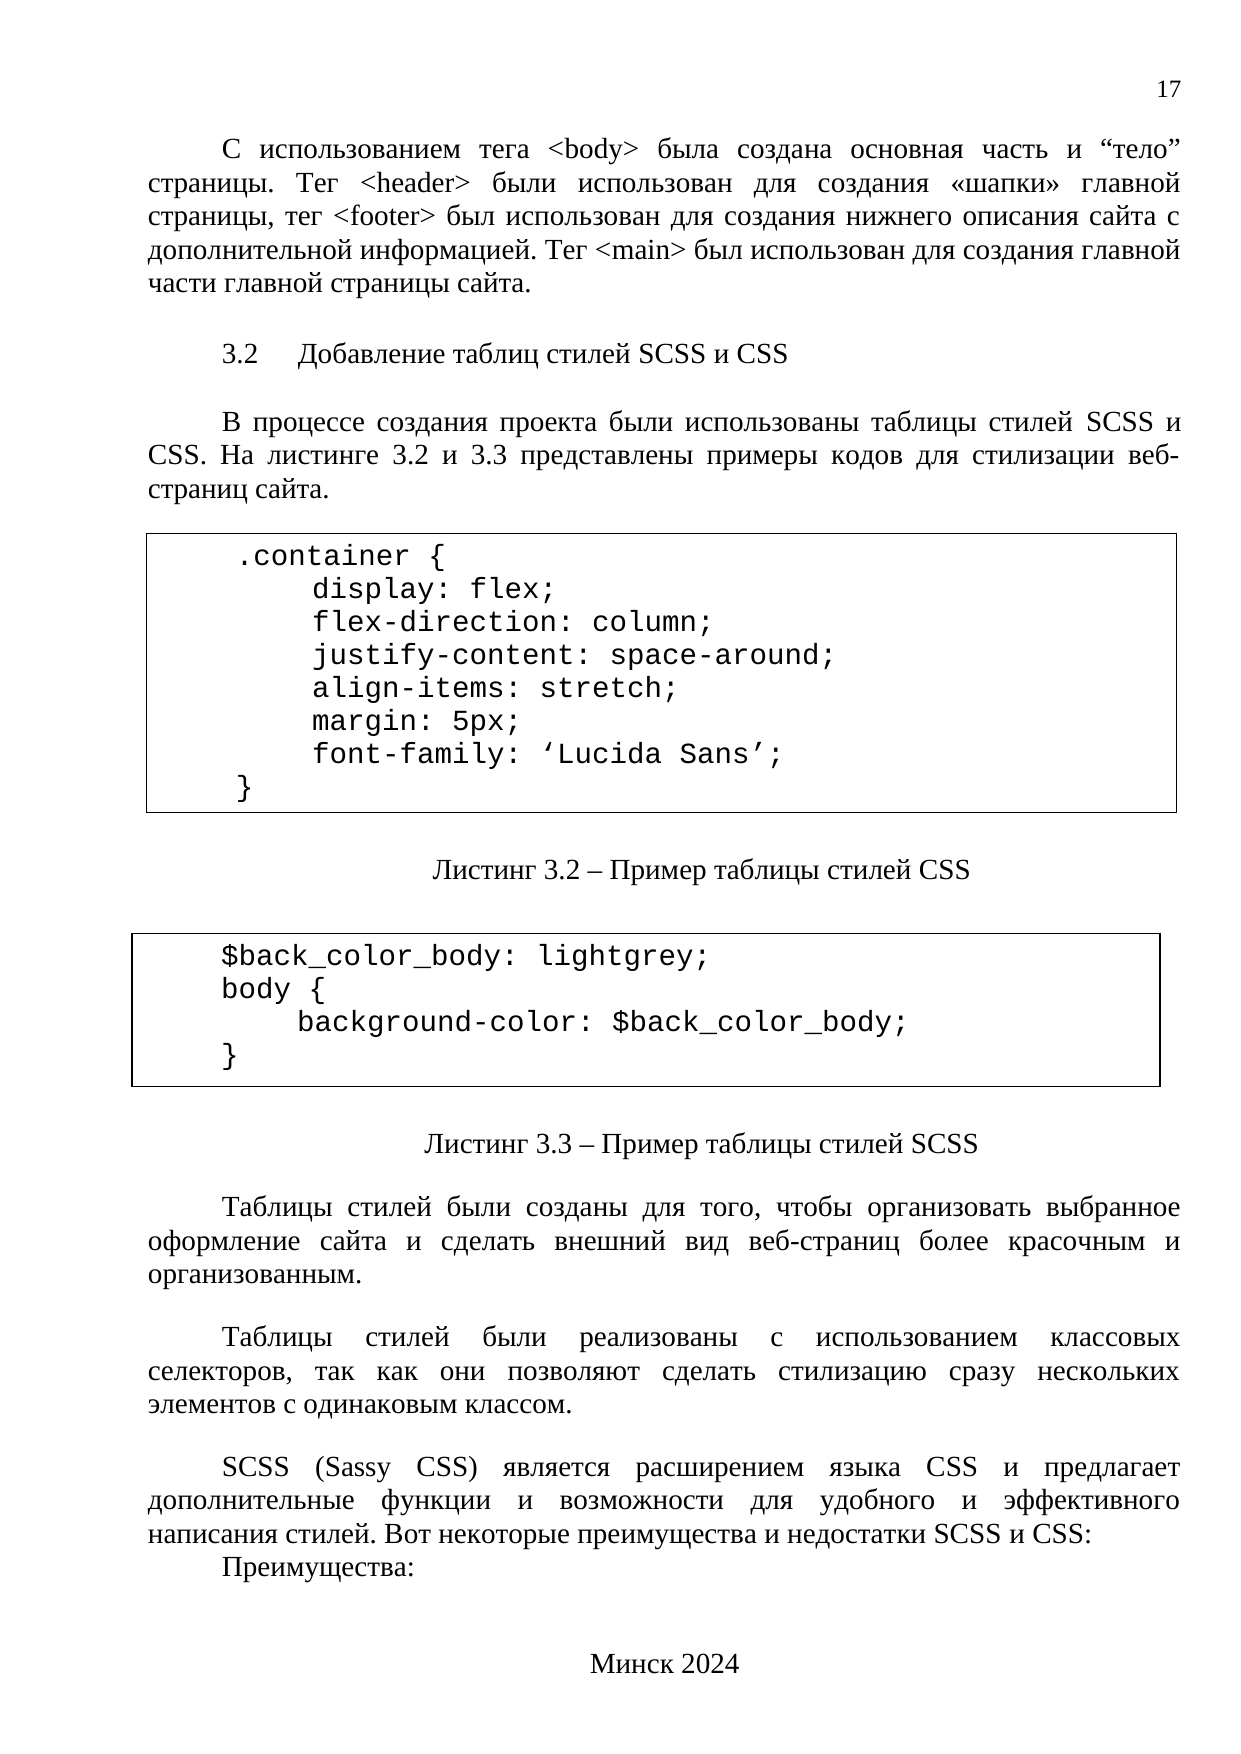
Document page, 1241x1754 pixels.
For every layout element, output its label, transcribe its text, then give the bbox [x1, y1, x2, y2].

text С использованием тега <body> была создана основная часть и “тело” страницы. Тег <header> были использован для создания «шапки» главной страницы, тег <footer> был использован для создания нижнего описания сайта с дополнительной информацией. Тег <main> был использован для создания главной части главной страницы сайта. [148, 131, 1181, 299]
text Листинг 3.2 – Пример таблицы стилей CSS [148, 533, 1181, 886]
text Листинг 3.3 – Пример таблицы стилей SCSS [148, 915, 1181, 1160]
text Таблицы стилей были реализованы с использованием классовых селекторов, так как они позволяют сделать стилизацию сразу нескольких элементов с одинаковым классом. [148, 1319, 1181, 1420]
text Таблицы стилей были созданы для того, чтобы организовать выбранное оформление сайта и сделать внешний вид веб-страниц более красочным и организованным. [148, 1189, 1181, 1290]
text Преимущества: [148, 1549, 1181, 1583]
list Добавление таблиц стилей SCSS и CSS [148, 337, 1181, 370]
text В процессе создания проекта были использованы таблицы стилей SCSS и CSS. На листинге 3.2 и 3.3 представлены примеры кодов для стилизации веб-страниц сайта. [148, 404, 1181, 504]
text SCSS (Sassy CSS) является расширением языка CSS и предлагает дополнительные функции и возможности для удобного и эффективного написания стилей. Вот некоторые преимущества и недостатки SCSS и CSS: [148, 1449, 1181, 1549]
